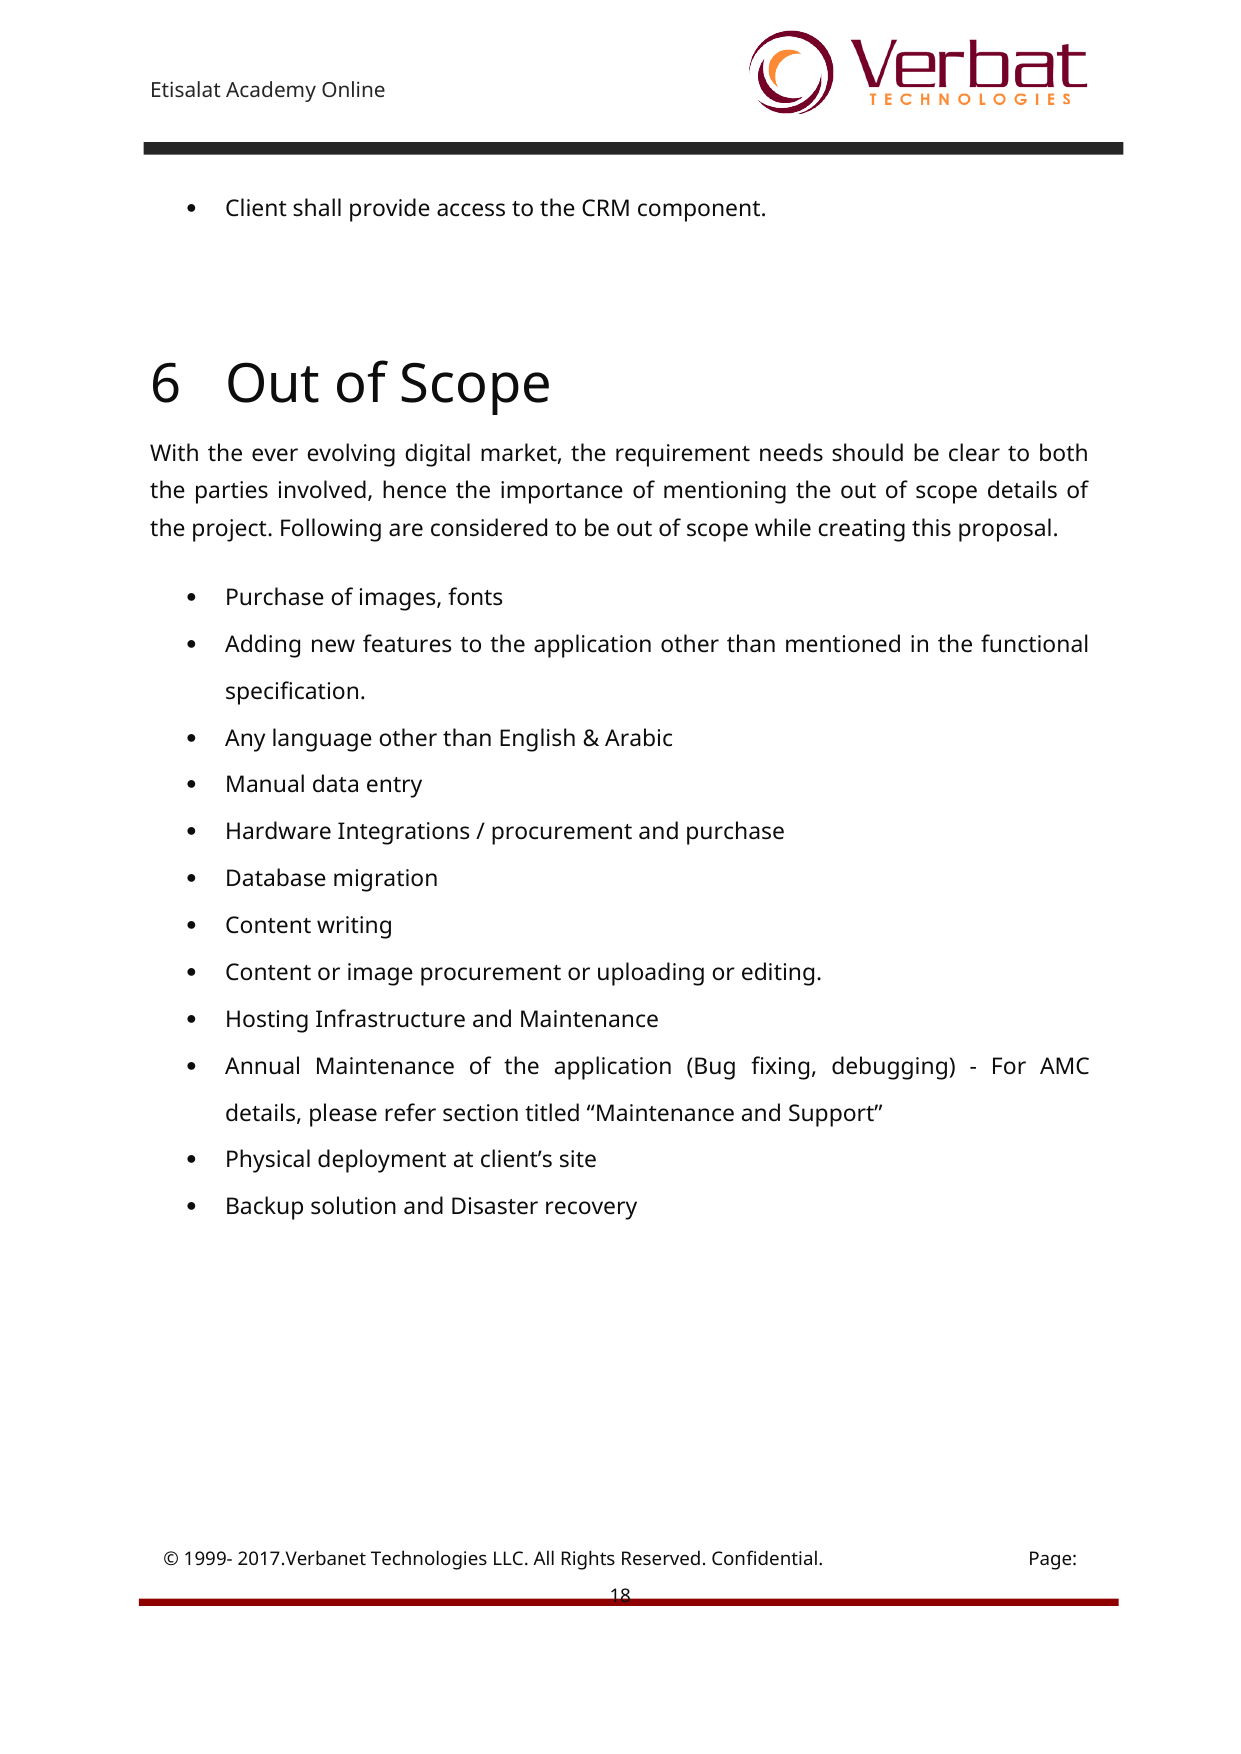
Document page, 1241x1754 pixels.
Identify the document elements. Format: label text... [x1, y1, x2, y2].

list Physical deployment at client’s site [187, 1143, 1090, 1175]
list Any language other than English & Arabic [187, 722, 1090, 753]
list Content or image procurement or uploading or editing. [187, 956, 1090, 987]
text With the ever evolving digital market, the requirement needs should be clear to both the parties involved, hence the importance of mentioning the out of scope details of the project. Following are considered to be out of scope while creating this proposal. [150, 431, 1090, 543]
list Adding new features to the application other than mentioned in the functional specification. [187, 628, 1090, 706]
list Purchase of images, fonts [187, 581, 1090, 612]
list Client shall provide access to the CRM component. [187, 192, 1090, 223]
list Hosting Infrastructure and Maintenance [187, 1003, 1090, 1034]
list Backup solution and Disaster recovery [187, 1190, 1090, 1222]
list Hardware Integrations / procurement and purchase [187, 815, 1090, 847]
picture [745, 26, 1089, 114]
subtitle Out of Scope [150, 345, 1090, 418]
list Annual Maintenance of the application (Bug fixing, debugging) - For AMC details, please refer section titled “Maintenance and Support” [187, 1050, 1090, 1128]
list Content writing [187, 909, 1090, 940]
list Manual data entry [187, 768, 1090, 800]
list Database migration [187, 862, 1090, 893]
